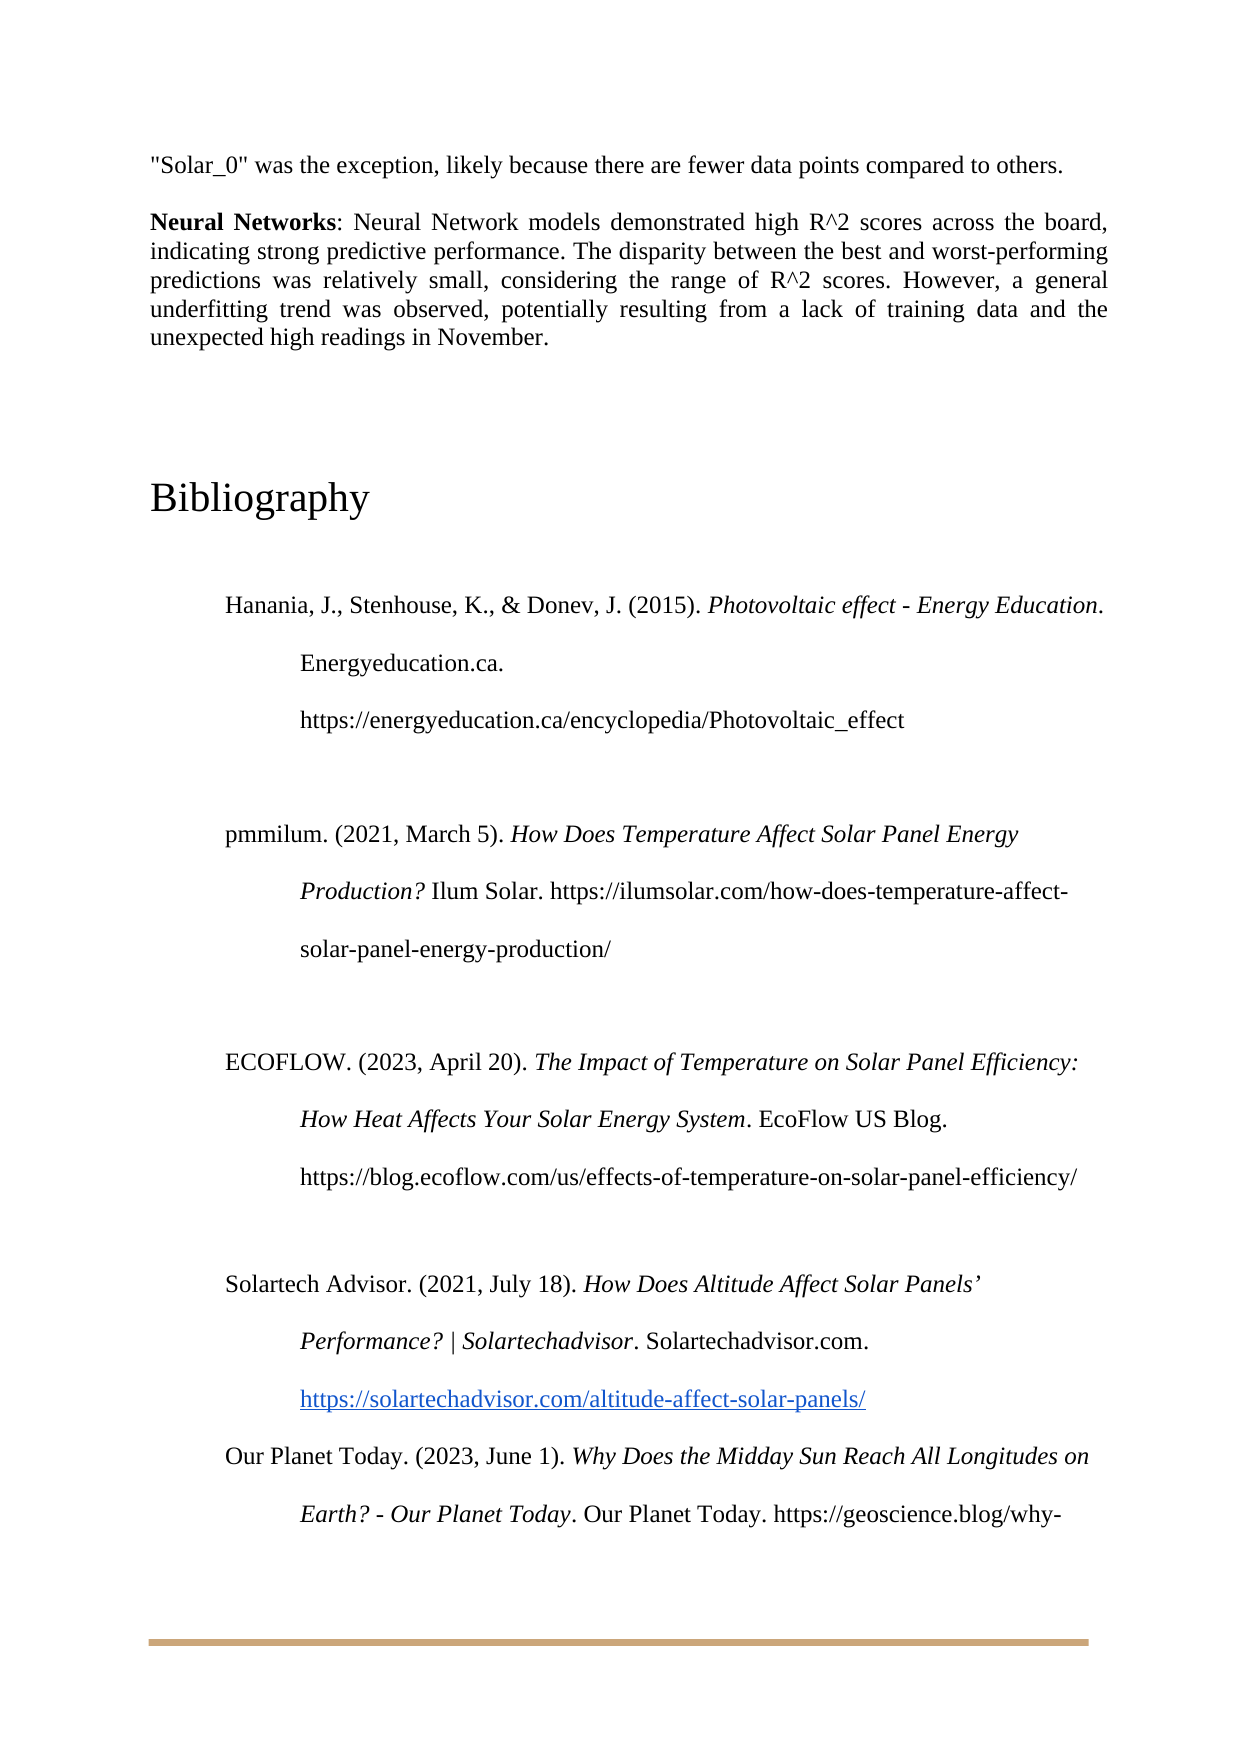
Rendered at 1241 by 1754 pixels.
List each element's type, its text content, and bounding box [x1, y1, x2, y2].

text pmmilum. (2021, March 5). How Does Temperature Affect Solar Panel Energy Production? Ilum Solar. https://ilumsolar.com/how-does-temperature-affect-solar-panel-energy-production/ [225, 819, 1109, 962]
picture [148, 1639, 1089, 1646]
text Solartech Advisor. (2021, July 18). How Does Altitude Affect Solar Panels’ Performance? | Solartechadvisor. Solartechadvisor.com. https://solartechadvisor.com/altitude-affect-solar-panels/ [225, 1269, 1109, 1413]
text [225, 1441, 1109, 1528]
text ECOFLOW. (2023, April 20). The Impact of Temperature on Solar Panel Efficiency: How Heat Affects Your Solar Energy System. EcoFlow US Blog. https://blog.ecoflow.com/us/effects-of-temperature-on-solar-panel-efficiency/ [225, 1047, 1109, 1191]
text Neural Networks: Neural Network models demonstrated high R^2 scores across the board, indicating strong predictive performance. The disparity between the best and worst-performing predictions was relatively small, considering the range of R^2 scores. However, a general underfitting trend was observed, potentially resulting from a lack of training data and the unexpected high readings in November. [150, 207, 1109, 351]
text Hanania, J., Stenhouse, K., & Donev, J. (2015). Photovoltaic effect - Energy Education. Energyeducation.ca. https://energyeducation.ca/encyclopedia/Photovoltaic_effect [225, 590, 1109, 734]
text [150, 150, 1109, 179]
subtitle Bibliography [150, 472, 1109, 520]
